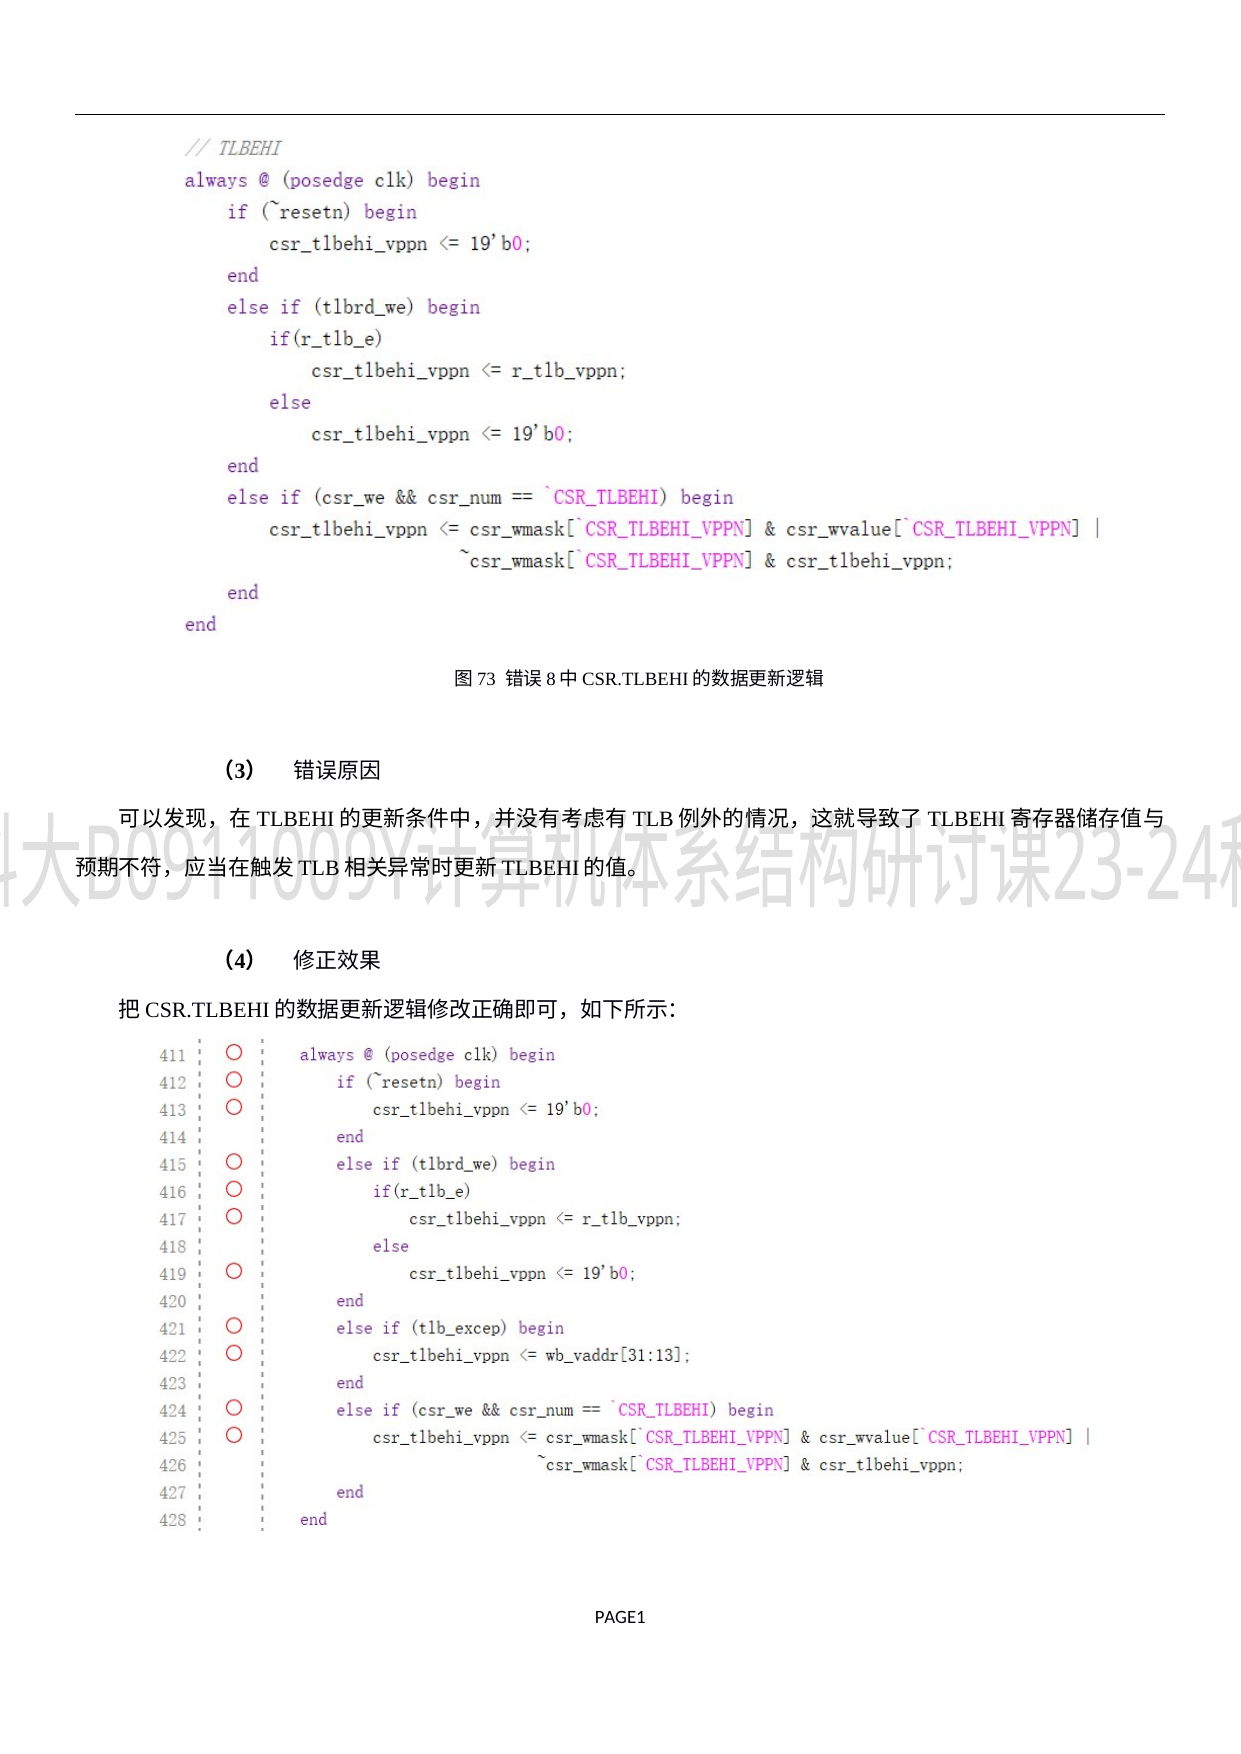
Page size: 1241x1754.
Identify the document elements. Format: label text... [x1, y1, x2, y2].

picture [166, 128, 1118, 639]
text 图73 错误8中CSR.TLBEHI的数据更新逻辑 [75, 661, 1165, 694]
text 可以发现，在TLBEHI的更新条件中，并没有考虑有TLB例外的情况，这就导致了TLBEHI寄存器储存值与预期不符，应当在触发TLB相关异常时更新TLBEHI的值。 [75, 801, 1165, 882]
picture [149, 1039, 1135, 1531]
text 把CSR.TLBEHI的数据更新逻辑修改正确即可，如下所示： [75, 991, 1165, 1024]
list 错误原因 [212, 752, 1165, 785]
list 修正效果 [212, 943, 1165, 976]
